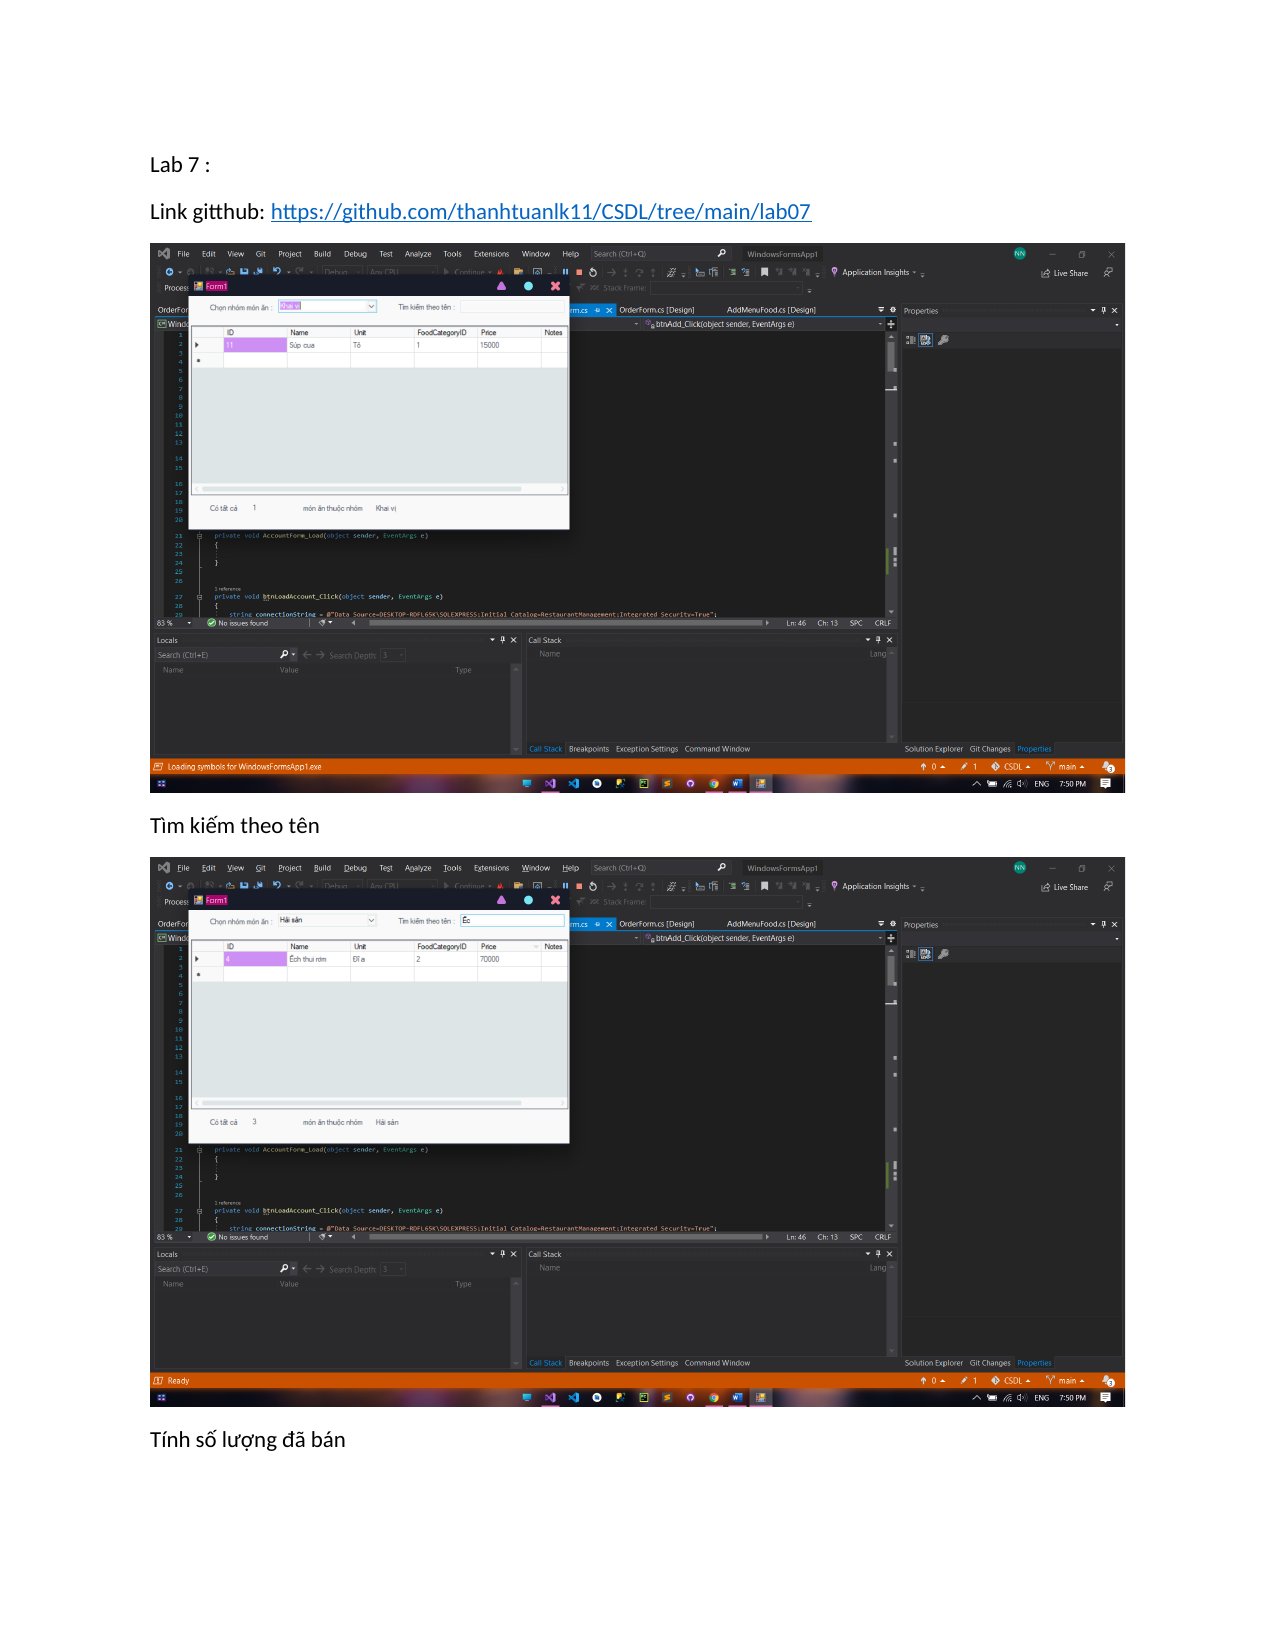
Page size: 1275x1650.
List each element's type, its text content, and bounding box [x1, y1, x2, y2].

text Link gitthub: https://github.com/thanhtuanlk11/CSDL/tree/main/lab07 [150, 197, 1125, 225]
text Lab 7 : [150, 150, 1125, 178]
text Tìm kiếm theo tên [150, 811, 1125, 839]
text Tính số lượng đã bán [150, 1425, 1125, 1453]
picture [150, 857, 1125, 1407]
picture [150, 243, 1125, 793]
